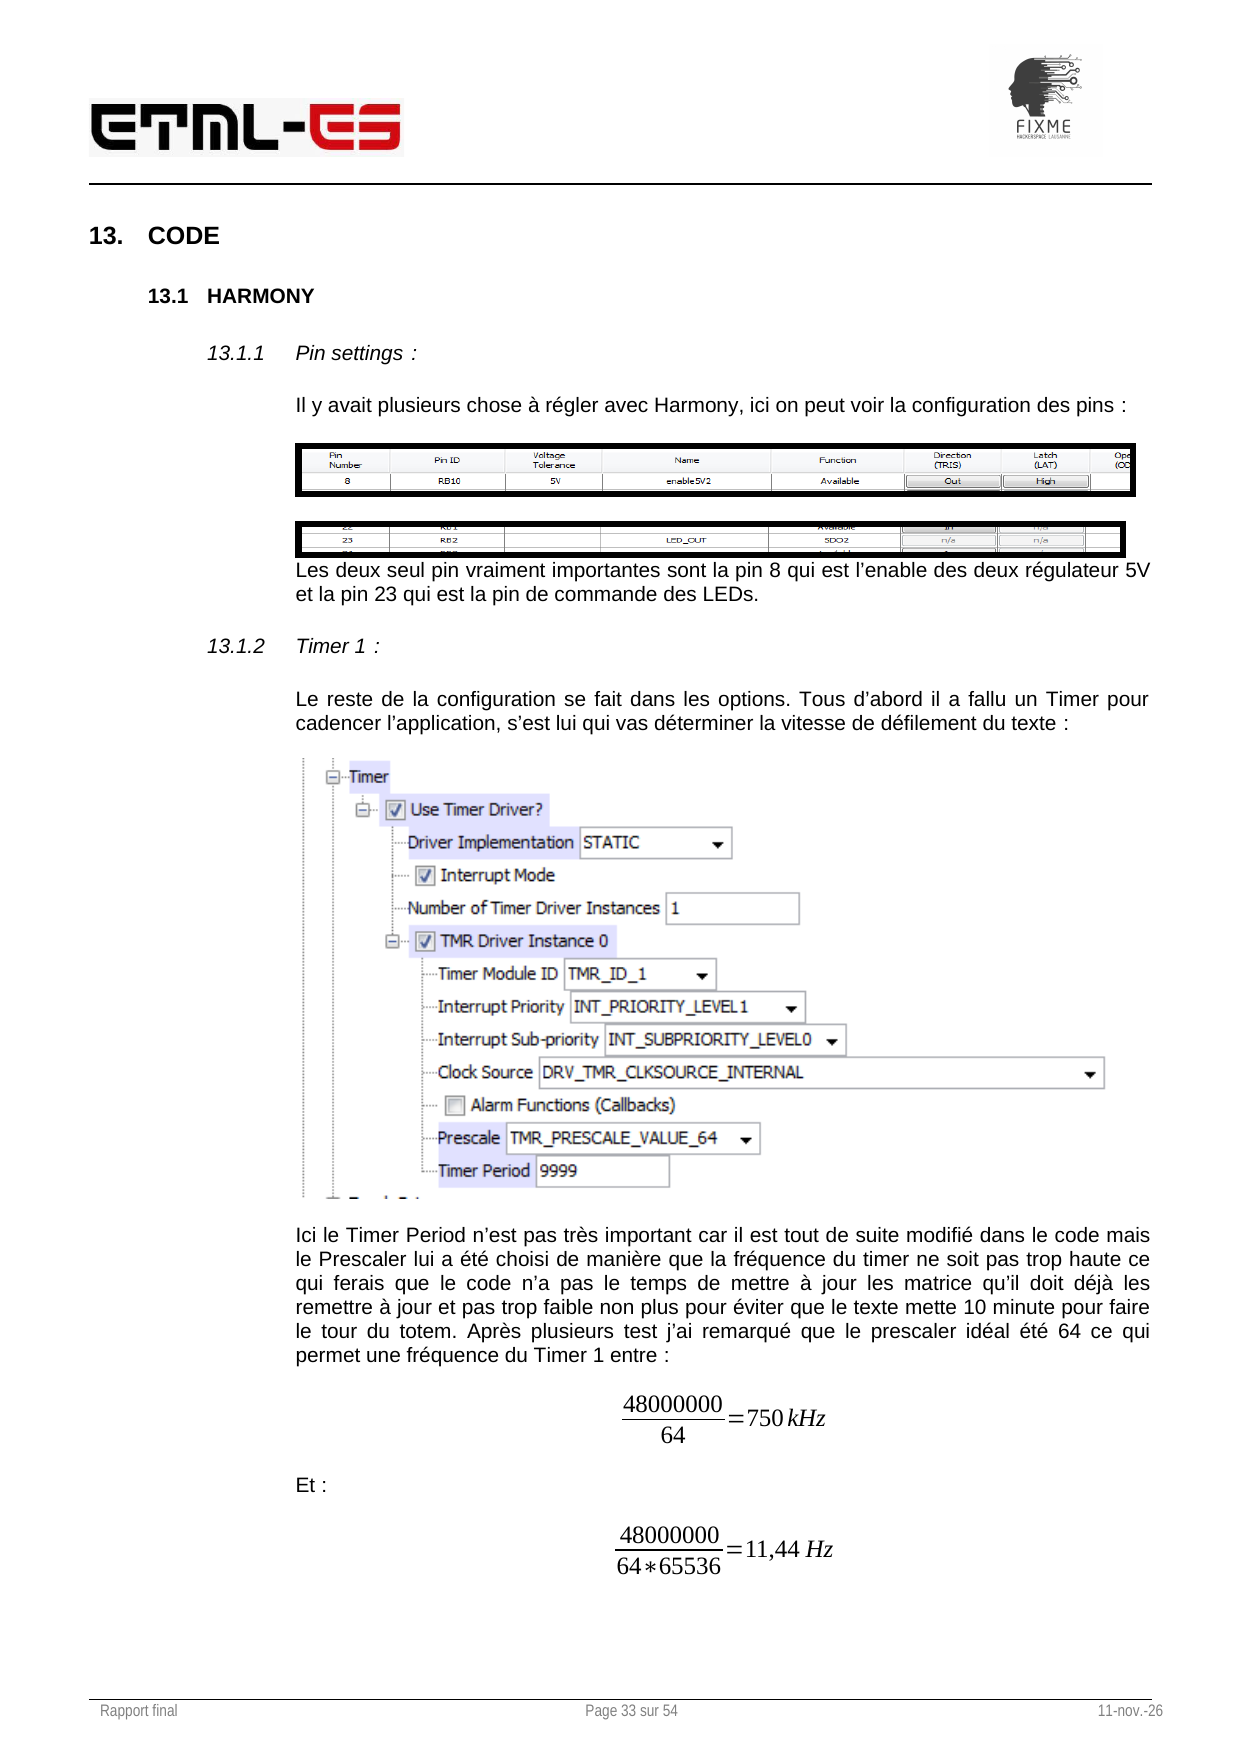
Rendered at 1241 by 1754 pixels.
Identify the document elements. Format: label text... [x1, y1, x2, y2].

text Ici le Timer Period n’est pas très important car il est tout de suite modifié dans le code mais le Prescaler lui a été choisi de manière que la fréquence du timer ne soit pas trop haute ce qui ferais que le code n’a pas le temps de mettre à jour les matrice qu’il doit déjà les remettre à jour et pas trop faible non plus pour éviter que le texte mette 10 minute pour faire le tour du totem. Après plusieurs test j’ai remarqué que le prescaler idéal été 64 ce qui permet une fréquence du Timer 1 entre : [295, 1223, 1152, 1366]
subtitle harmony [148, 284, 1152, 308]
text Et : [295, 1473, 1152, 1497]
picture [295, 758, 1171, 1199]
picture [88, 98, 405, 157]
picture [302, 527, 1120, 552]
subtitle Pin settings : [207, 341, 1152, 364]
picture [988, 44, 1104, 157]
text Il y avait plusieurs chose à régler avec Harmony, ici on peut voir la configuration des pins : [295, 393, 1152, 417]
subtitle Code [89, 221, 1152, 250]
text Les deux seul pin vraiment importantes sont la pin 8 qui est l’enable des deux régulateur 5V et la pin 23 qui est la pin de commande des LEDs. [295, 558, 1152, 606]
text Le reste de la configuration se fait dans les options. Tous d’abord il a fallu un Timer pour cadencer l’application, s’est lui qui vas déterminer la vitesse de défilement du texte : [295, 686, 1152, 734]
subtitle Timer 1 : [207, 634, 1152, 658]
picture [302, 449, 1130, 491]
